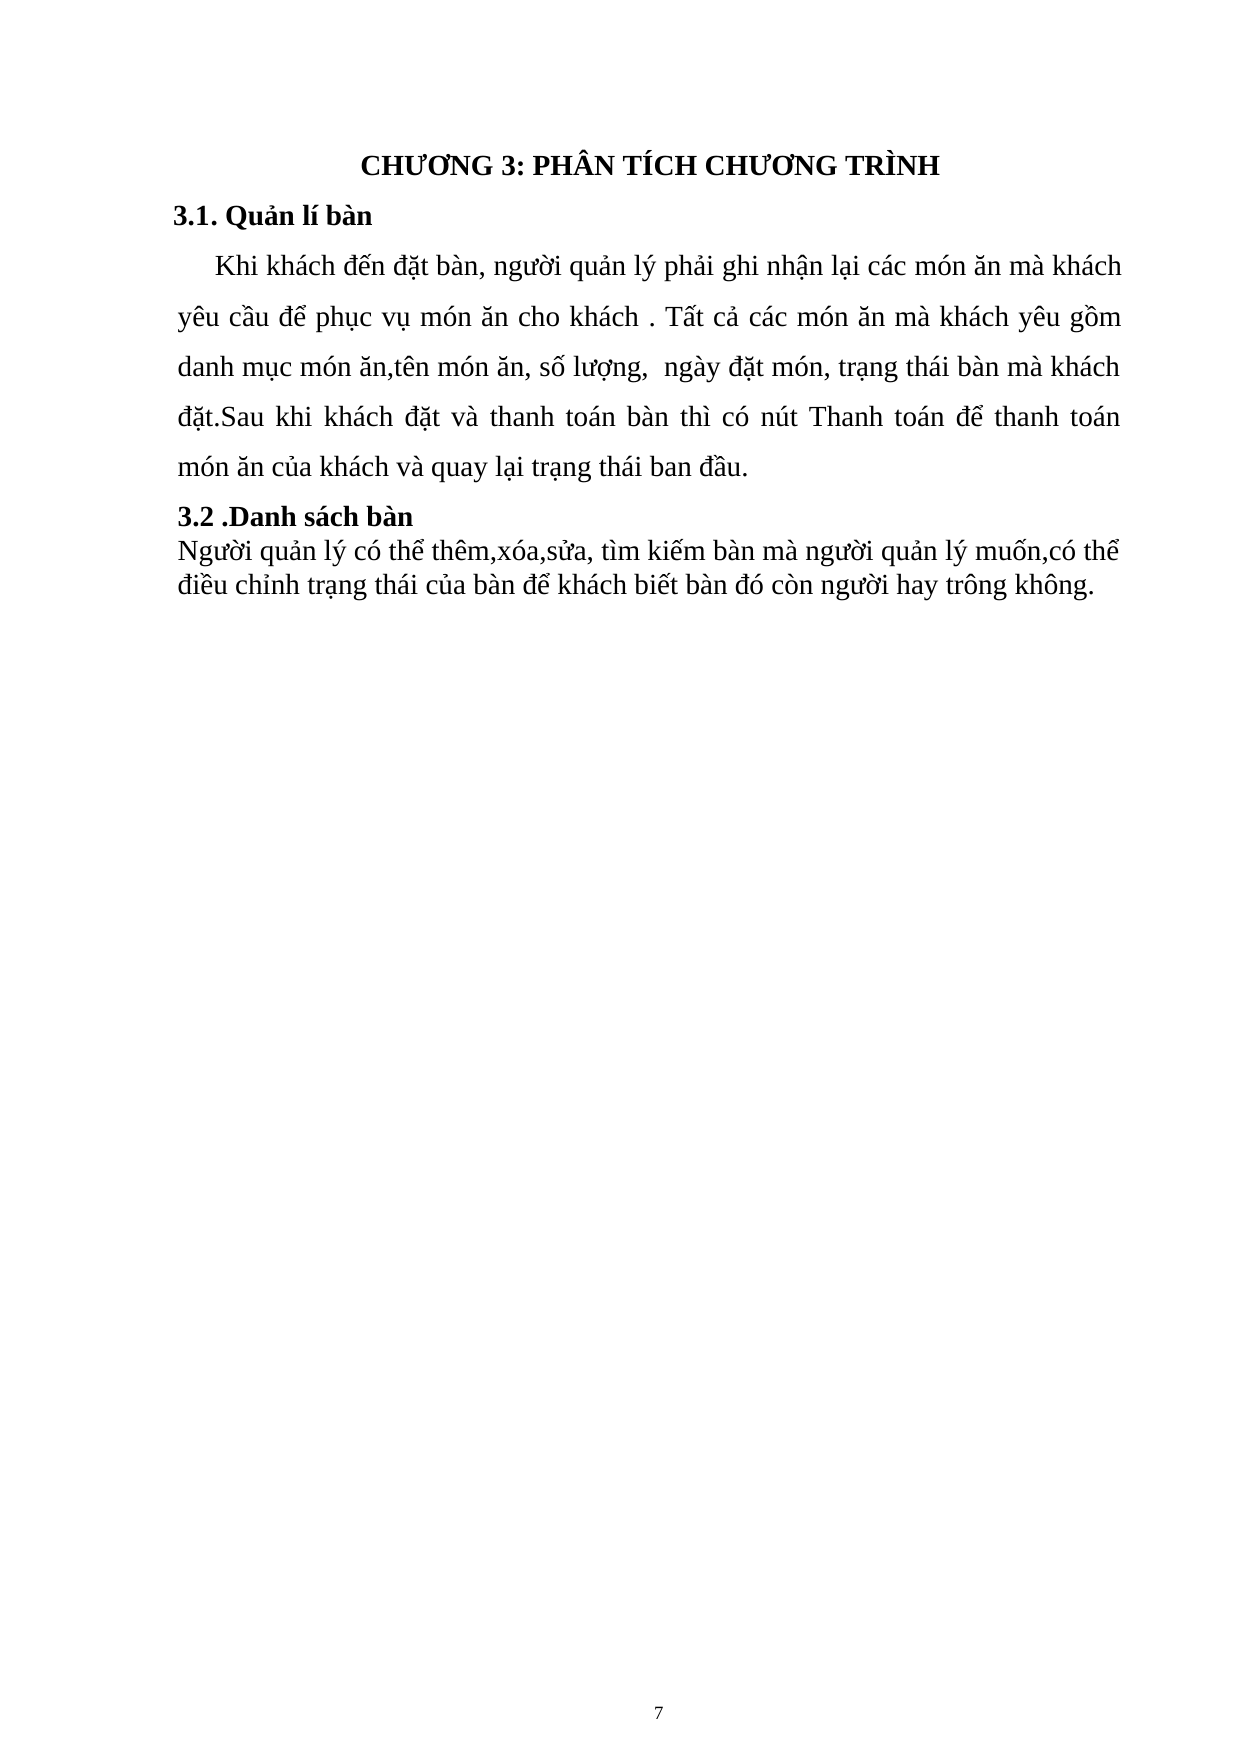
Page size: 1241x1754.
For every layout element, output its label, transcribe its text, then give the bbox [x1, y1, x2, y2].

text Khi khách đến đặt bàn, người quản lý phải ghi nhận lại các món ăn mà khách yêu cầu để phục vụ món ăn cho khách . Tất cả các món ăn mà khách yêu gồm danh mục món ăn,tên món ăn, số lượng, ngày đặt món, trạng thái bàn mà khách đặt.Sau khi khách đặt và thanh toán bàn thì có nút Thanh toán để thanh toán món ăn của khách và quay lại trạng thái ban đầu. [177, 248, 1122, 483]
subtitle . Quản lí bàn [173, 198, 1163, 232]
text Người quản lý có thể thêm,xóa,sửa, tìm kiếm bàn mà người quản lý muốn,có thể điều chỉnh trạng thái của bàn để khách biết bàn đó còn người hay trông không. [177, 533, 1163, 600]
subtitle .Danh sách bàn [177, 500, 1163, 533]
subtitle CHƯƠNG 3: PHÂN TÍCH CHƯƠNG TRÌNH [347, 148, 953, 181]
